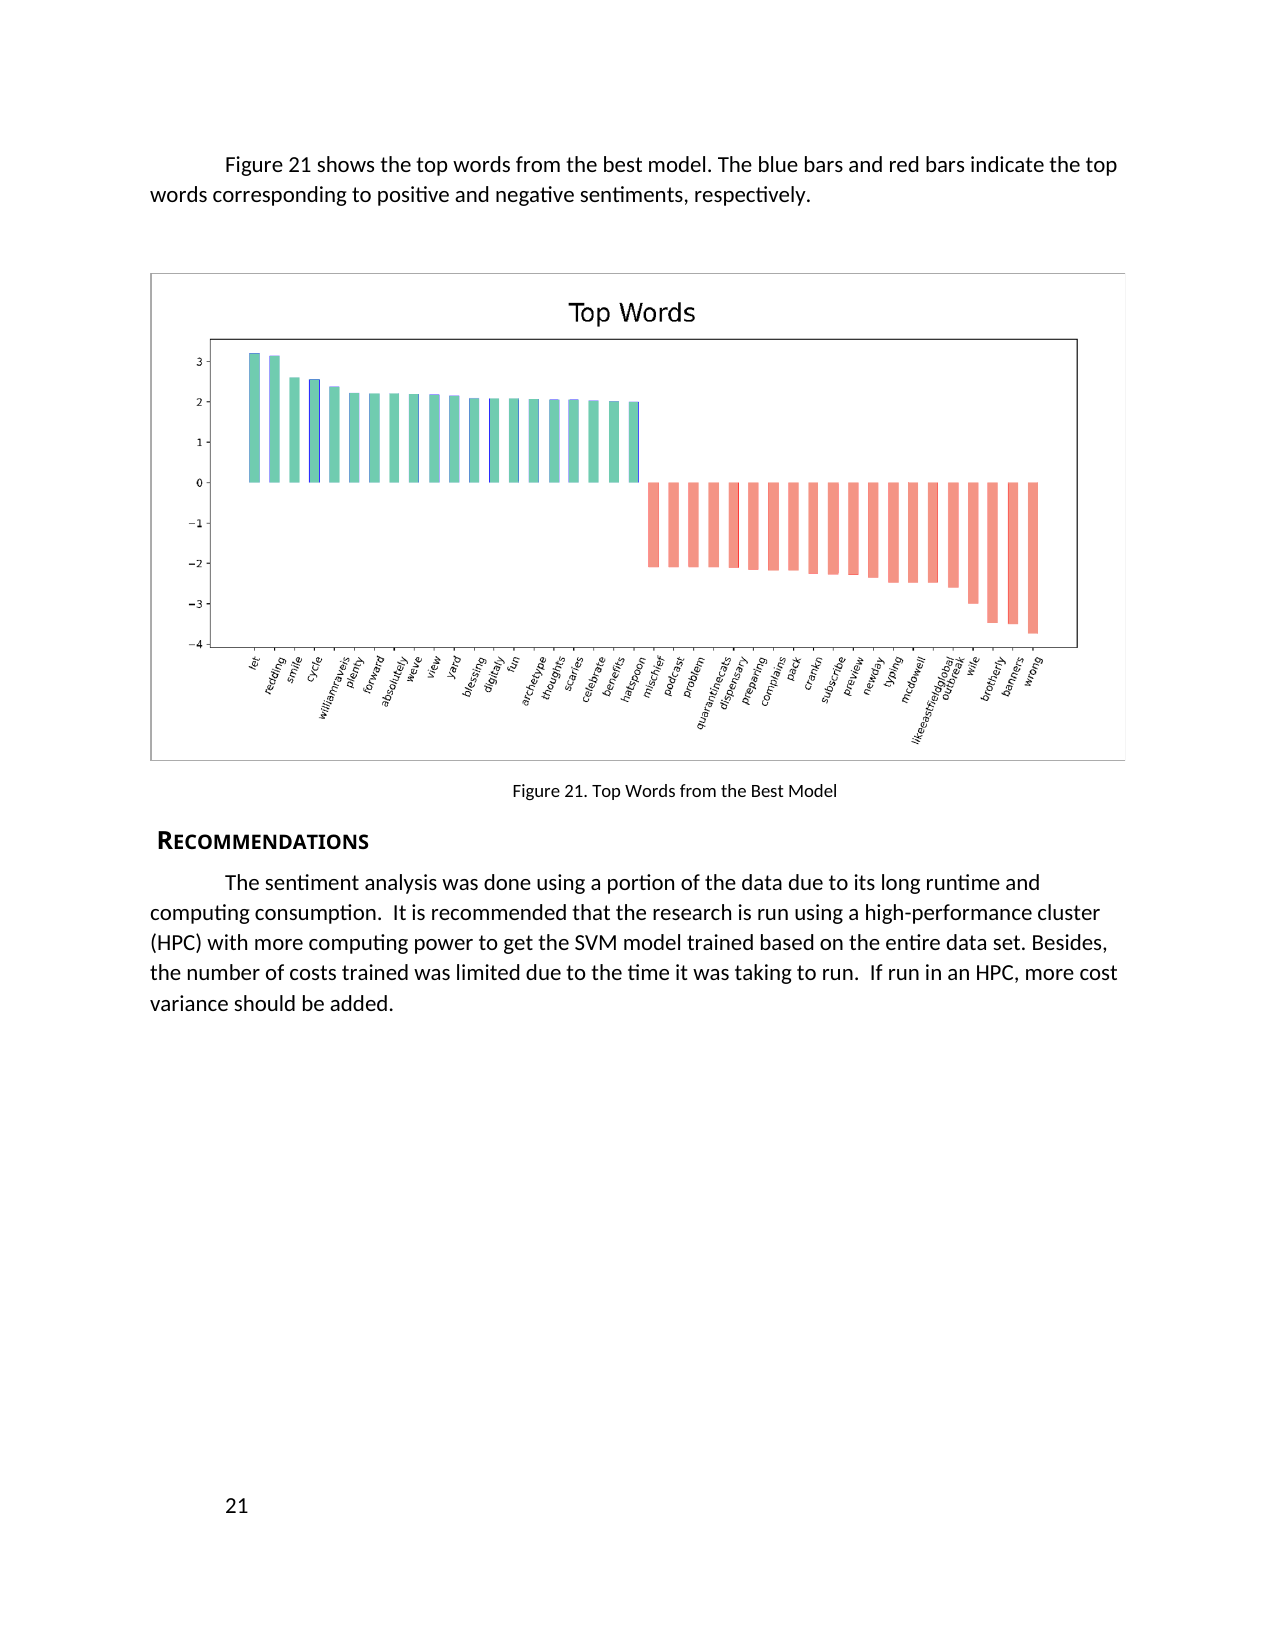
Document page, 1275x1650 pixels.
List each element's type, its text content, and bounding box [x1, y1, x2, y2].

text The sentiment analysis was done using a portion of the data due to its long runtime and computing consumption. It is recommended that the research is run using a high-performance cluster (HPC) with more computing power to get the SVM model trained based on the entire data set. Besides, the number of costs trained was limited due to the time it was taking to run. If run in an HPC, more cost variance should be added. [150, 868, 1125, 1017]
subtitle Recommendations [150, 823, 1125, 857]
text Figure 21. Top Words from the Best Model [150, 779, 1125, 802]
picture [150, 273, 1125, 761]
text Figure 21 shows the top words from the best model. The blue bars and red bars indicate the top words corresponding to positive and negative sentiments, respectively. [150, 150, 1125, 208]
